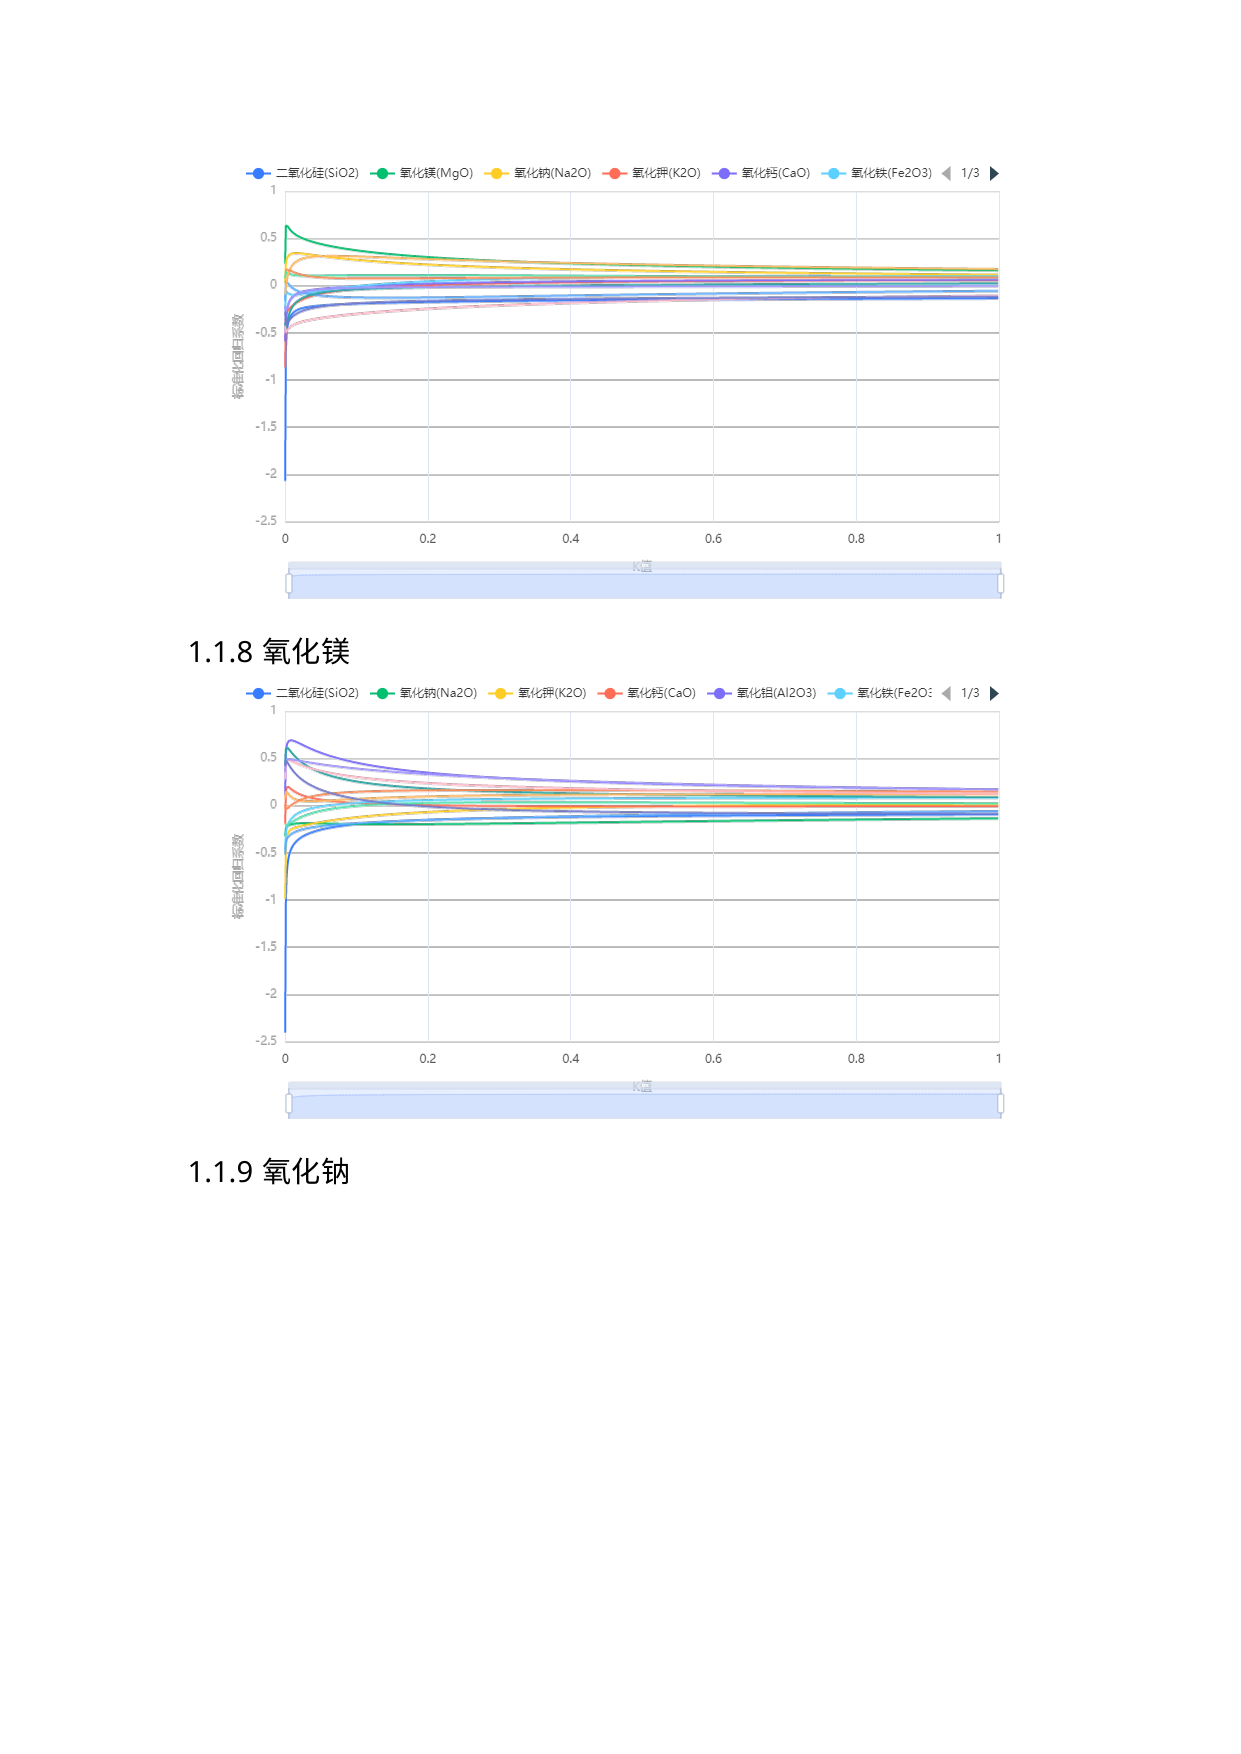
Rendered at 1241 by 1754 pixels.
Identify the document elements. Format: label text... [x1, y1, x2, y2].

list 氧化镁 [187, 617, 1053, 682]
picture [231, 682, 1013, 1126]
list 氧化钠 [187, 1137, 1053, 1202]
picture [231, 162, 1013, 606]
